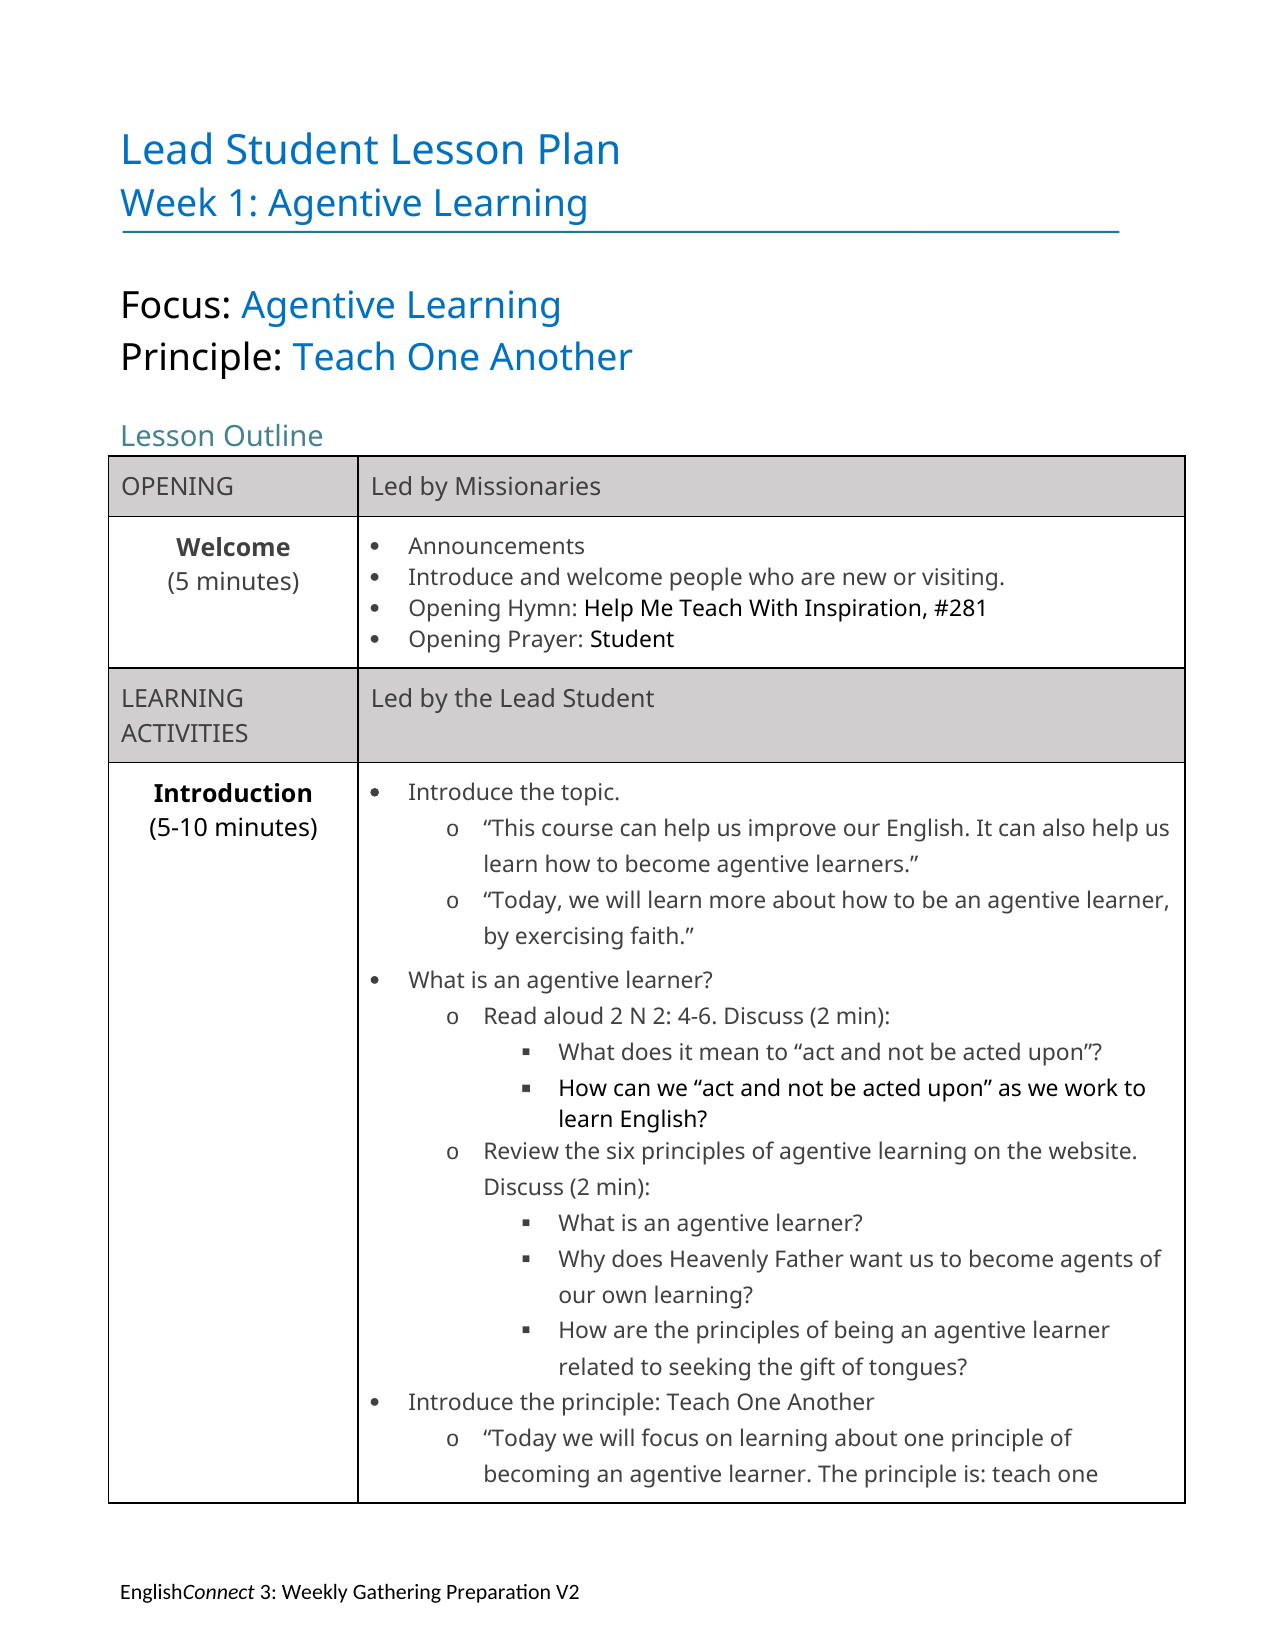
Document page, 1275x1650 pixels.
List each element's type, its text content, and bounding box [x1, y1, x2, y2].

table_cell LEARNING ACTIVITIES [109, 669, 357, 762]
table_cell Led by the Lead Student [359, 669, 1184, 762]
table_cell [109, 763, 357, 1502]
subtitle Focus: Agentive Learning [120, 279, 1155, 330]
table_cell Welcome (5 minutes) [109, 517, 357, 667]
subtitle Lesson Outline [120, 415, 1155, 455]
subtitle Principle: Teach One Another [120, 330, 1155, 381]
table_header Led by Missionaries [359, 457, 1184, 516]
table_cell Announcements Introduce and welcome people who are new or visiting. Opening Hymn: Help Me Teach With Inspiration, #281 Opening Prayer: Student [359, 517, 1184, 667]
subtitle Week 1: Agentive Learning [120, 177, 1155, 228]
text Lead Student Lesson Plan [120, 120, 1155, 177]
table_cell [359, 763, 1184, 1502]
table_header OPENING [109, 457, 357, 516]
